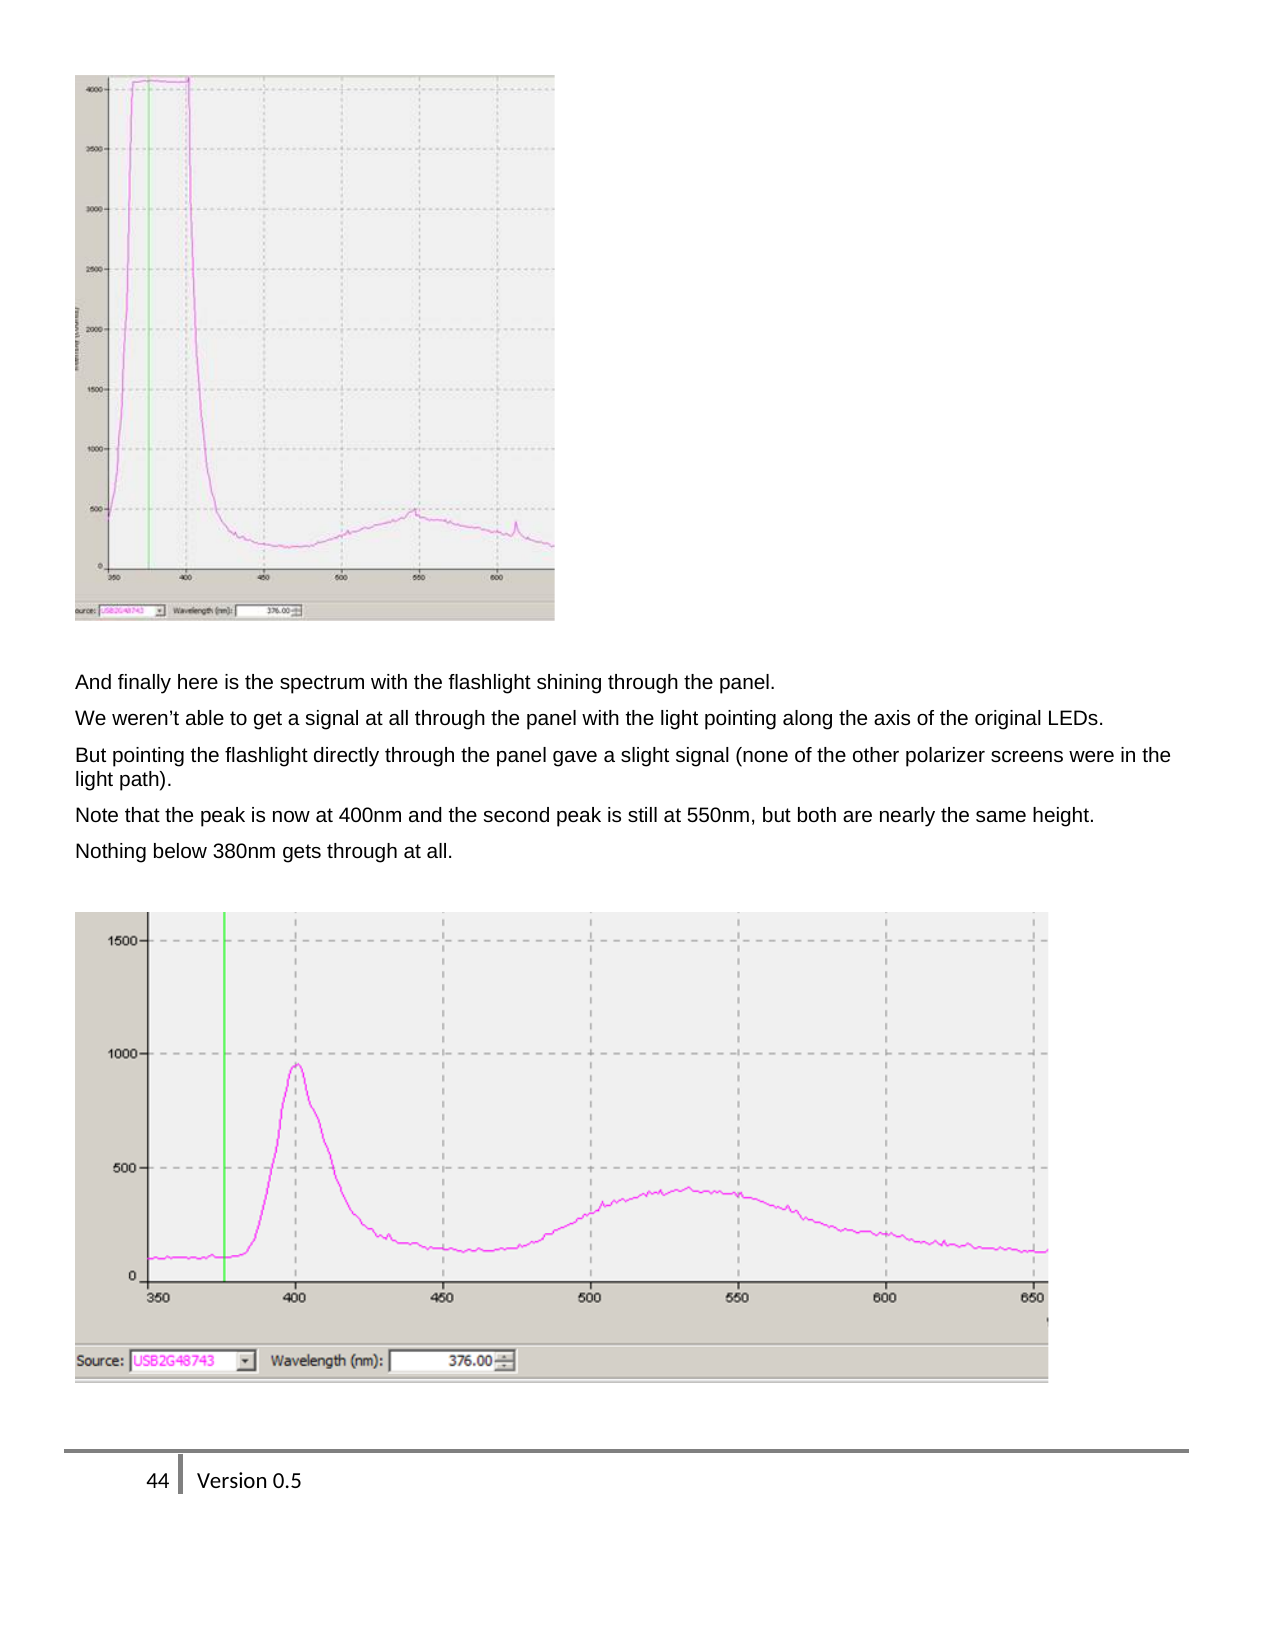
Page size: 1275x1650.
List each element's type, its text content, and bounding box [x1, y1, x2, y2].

text Note that the peak is now at 400nm and the second peak is still at 550nm, but both are nearly the same height. [75, 803, 1200, 827]
text But pointing the flashlight directly through the panel gave a slight signal (none of the other polarizer screens were in the light path). [75, 742, 1200, 790]
text And finally here is the spectrum with the flashlight shining through the panel. [75, 669, 1200, 693]
text We weren’t able to get a signal at all through the panel with the light pointing along the axis of the original LEDs. [75, 706, 1200, 730]
picture [75, 912, 1049, 1383]
text Nothing below 380nm gets through at all. [75, 839, 1200, 863]
picture [75, 75, 555, 621]
